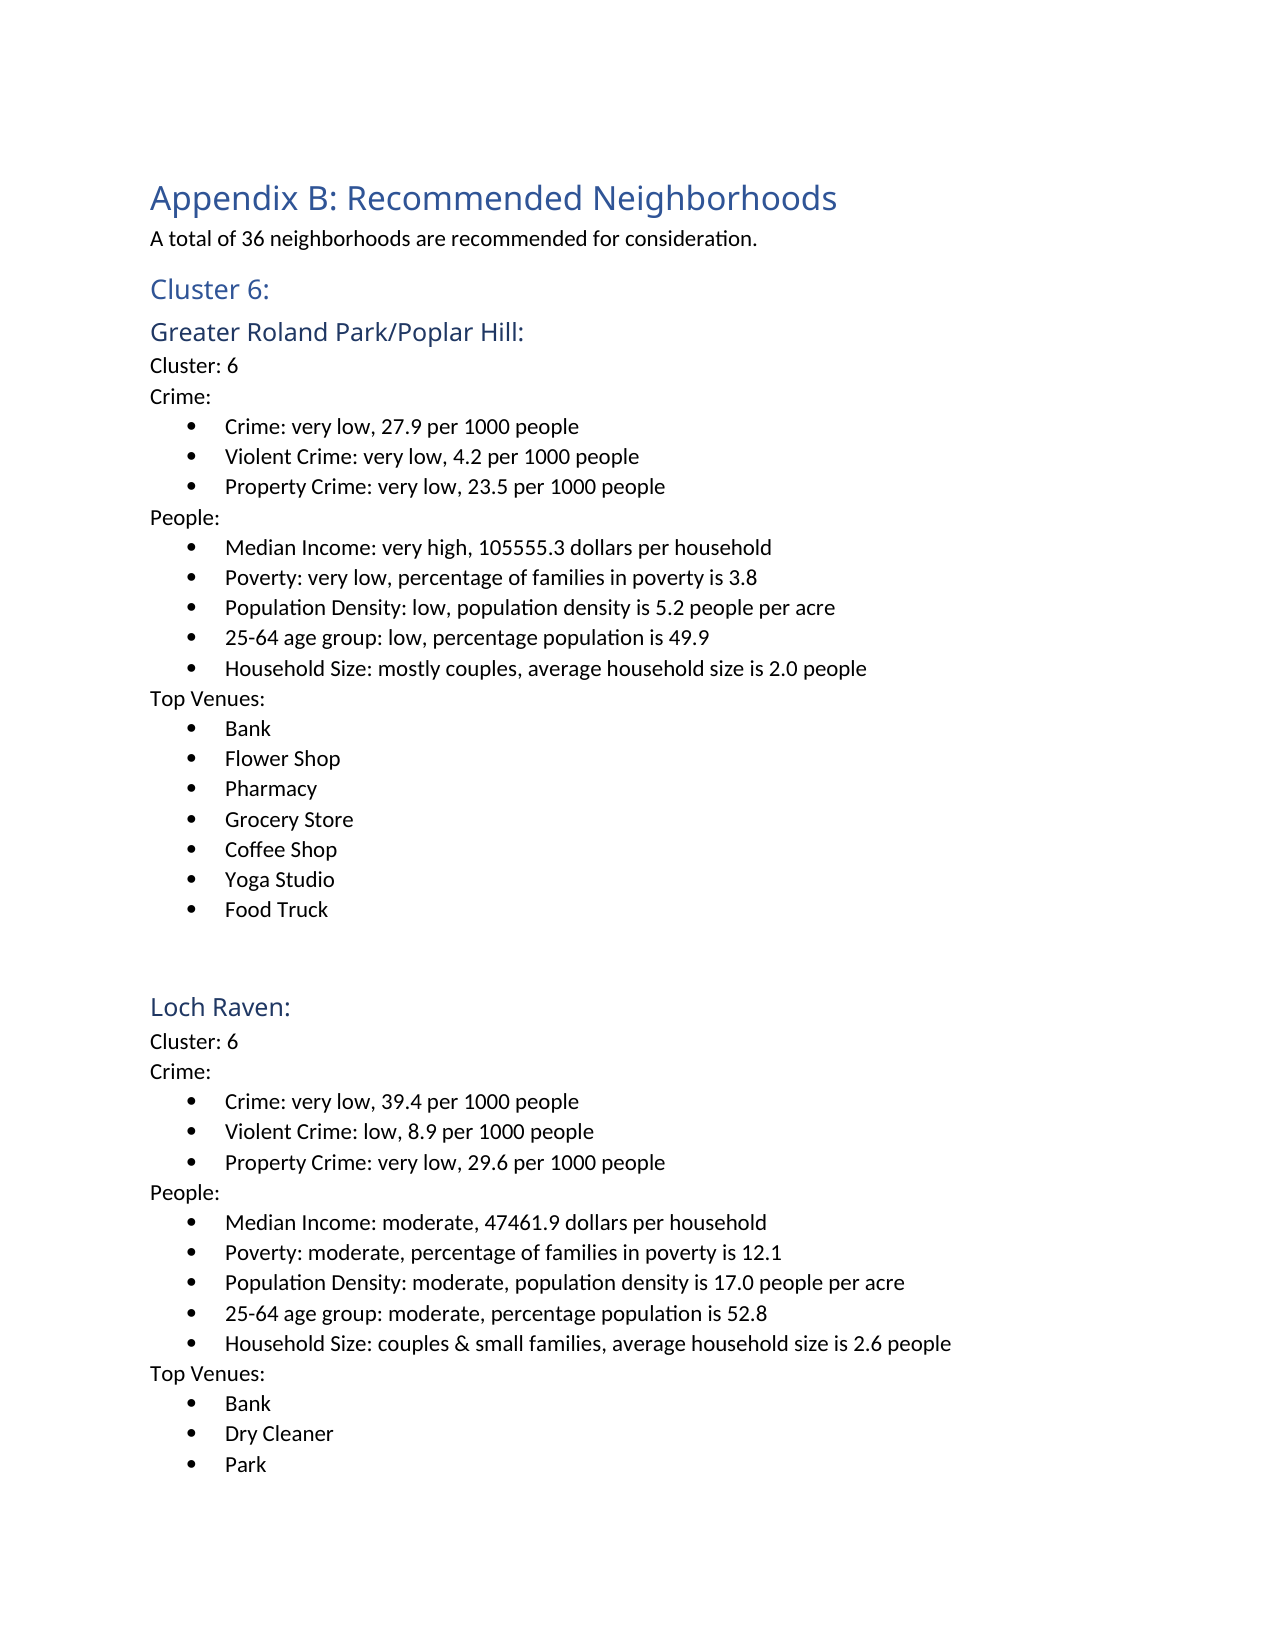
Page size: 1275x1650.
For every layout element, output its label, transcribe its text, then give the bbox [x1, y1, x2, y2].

list Crime: very low, 39.4 per 1000 people [187, 1087, 1125, 1115]
list Flower Shop [187, 744, 1125, 772]
list 25-64 age group: low, percentage population is 49.9 [187, 623, 1125, 651]
list Bank [187, 714, 1125, 742]
list Poverty: very low, percentage of families in poverty is 3.8 [187, 563, 1125, 591]
text Crime: [150, 382, 1125, 410]
list Household Size: mostly couples, average household size is 2.0 people [187, 654, 1125, 682]
list Population Density: low, population density is 5.2 people per acre [187, 593, 1125, 621]
text Top Venues: [150, 684, 1125, 712]
text Crime: [150, 1057, 1125, 1085]
text Cluster: 6 [150, 352, 1125, 379]
list Property Crime: very low, 29.6 per 1000 people [187, 1148, 1125, 1176]
text Cluster: 6 [150, 1027, 1125, 1055]
subtitle Greater Roland Park/Poplar Hill: [150, 315, 1125, 349]
text Top Venues: [150, 1359, 1125, 1387]
list Poverty: moderate, percentage of families in poverty is 12.1 [187, 1238, 1125, 1266]
list Grocery Store [187, 805, 1125, 833]
list Violent Crime: low, 8.9 per 1000 people [187, 1117, 1125, 1146]
list Food Truck [187, 895, 1125, 923]
list Crime: very low, 27.9 per 1000 people [187, 412, 1125, 440]
list Population Density: moderate, population density is 17.0 people per acre [187, 1268, 1125, 1297]
text People: [150, 1178, 1125, 1206]
list Pharmacy [187, 774, 1125, 802]
list Park [187, 1450, 1125, 1478]
list Dry Cleaner [187, 1419, 1125, 1448]
subtitle Loch Raven: [150, 990, 1125, 1024]
list Bank [187, 1389, 1125, 1417]
list Violent Crime: very low, 4.2 per 1000 people [187, 442, 1125, 470]
subtitle Appendix B: Recommended Neighborhoods [150, 175, 1125, 220]
list Yoga Studio [187, 865, 1125, 893]
list Household Size: couples & small families, average household size is 2.6 people [187, 1329, 1125, 1357]
list 25-64 age group: moderate, percentage population is 52.8 [187, 1299, 1125, 1327]
list Median Income: moderate, 47461.9 dollars per household [187, 1208, 1125, 1236]
list Property Crime: very low, 23.5 per 1000 people [187, 472, 1125, 500]
list Coffee Shop [187, 835, 1125, 863]
text A total of 36 neighborhoods are recommended for consideration. [150, 224, 1125, 252]
text People: [150, 503, 1125, 531]
subtitle Cluster 6: [150, 271, 1125, 308]
list Median Income: very high, 105555.3 dollars per household [187, 533, 1125, 561]
